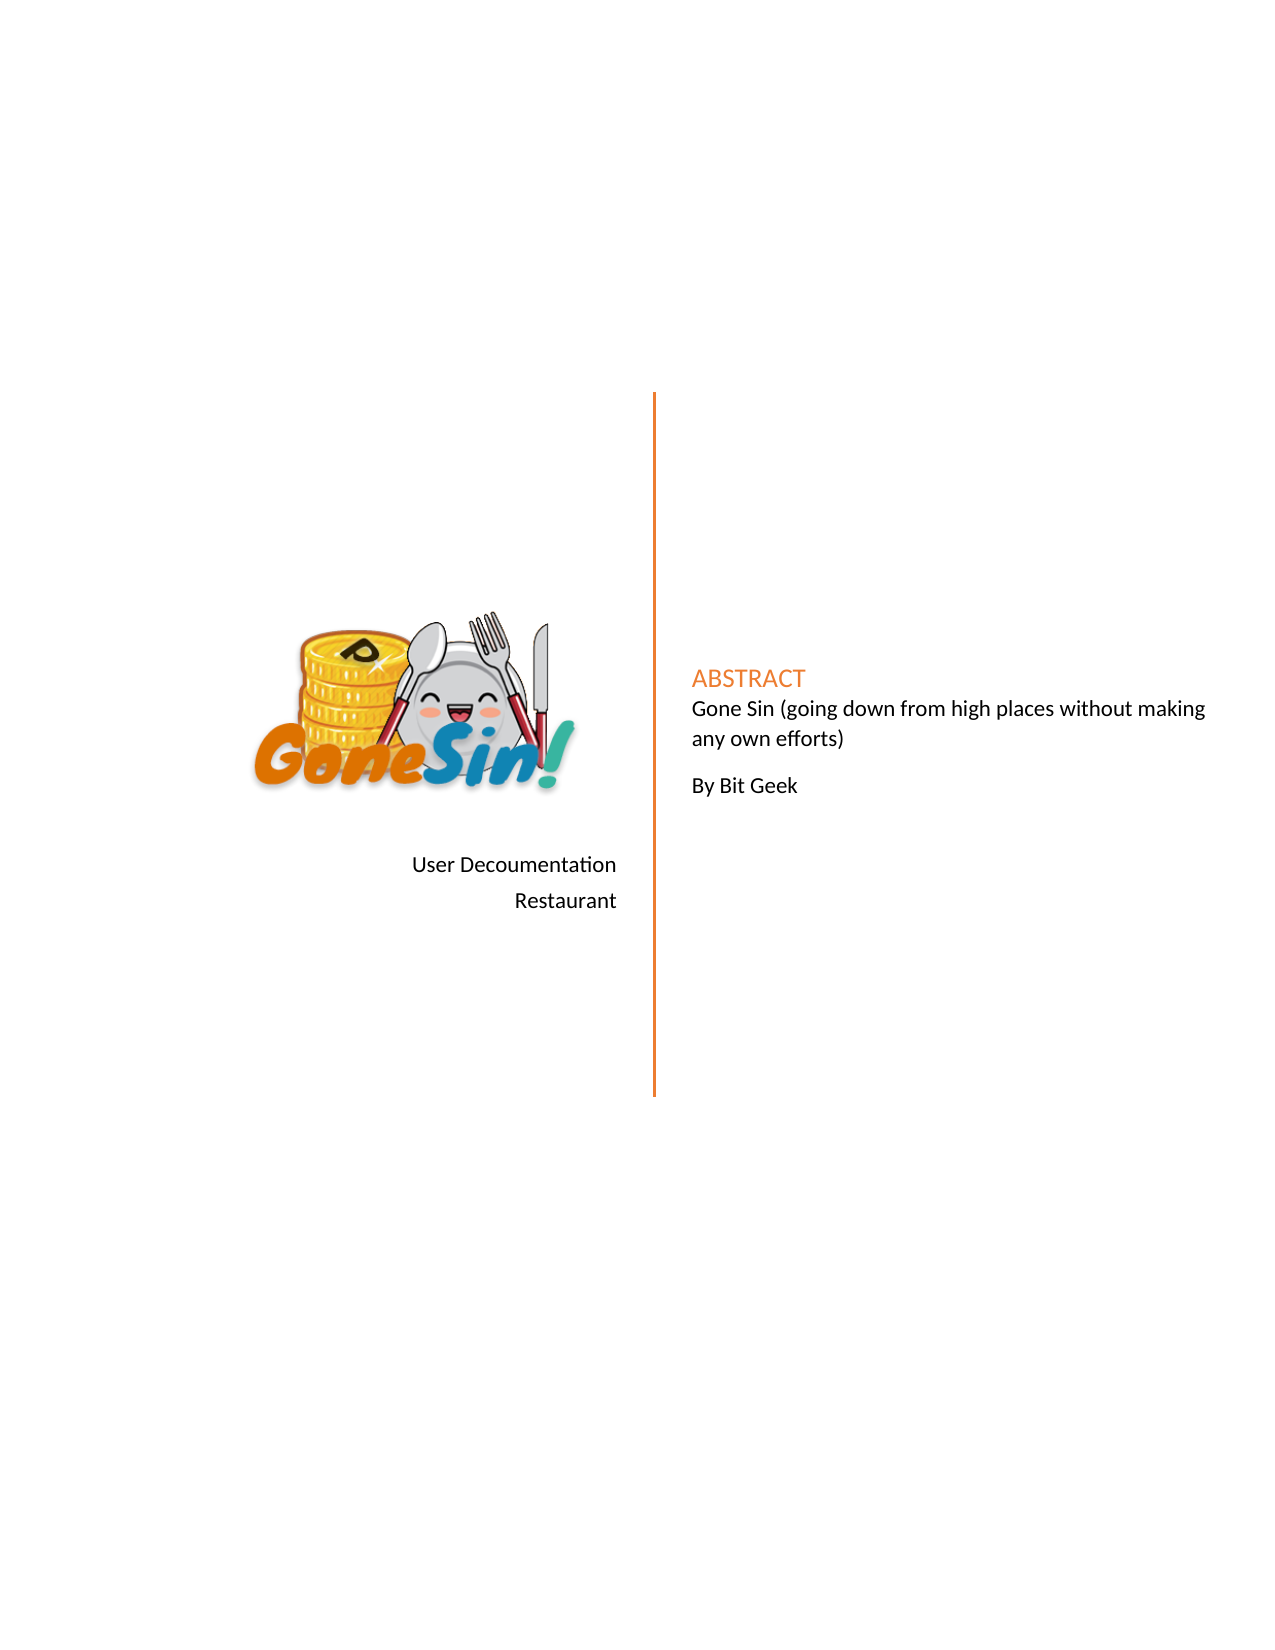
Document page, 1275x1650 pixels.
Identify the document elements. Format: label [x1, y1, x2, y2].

picture [233, 555, 617, 832]
